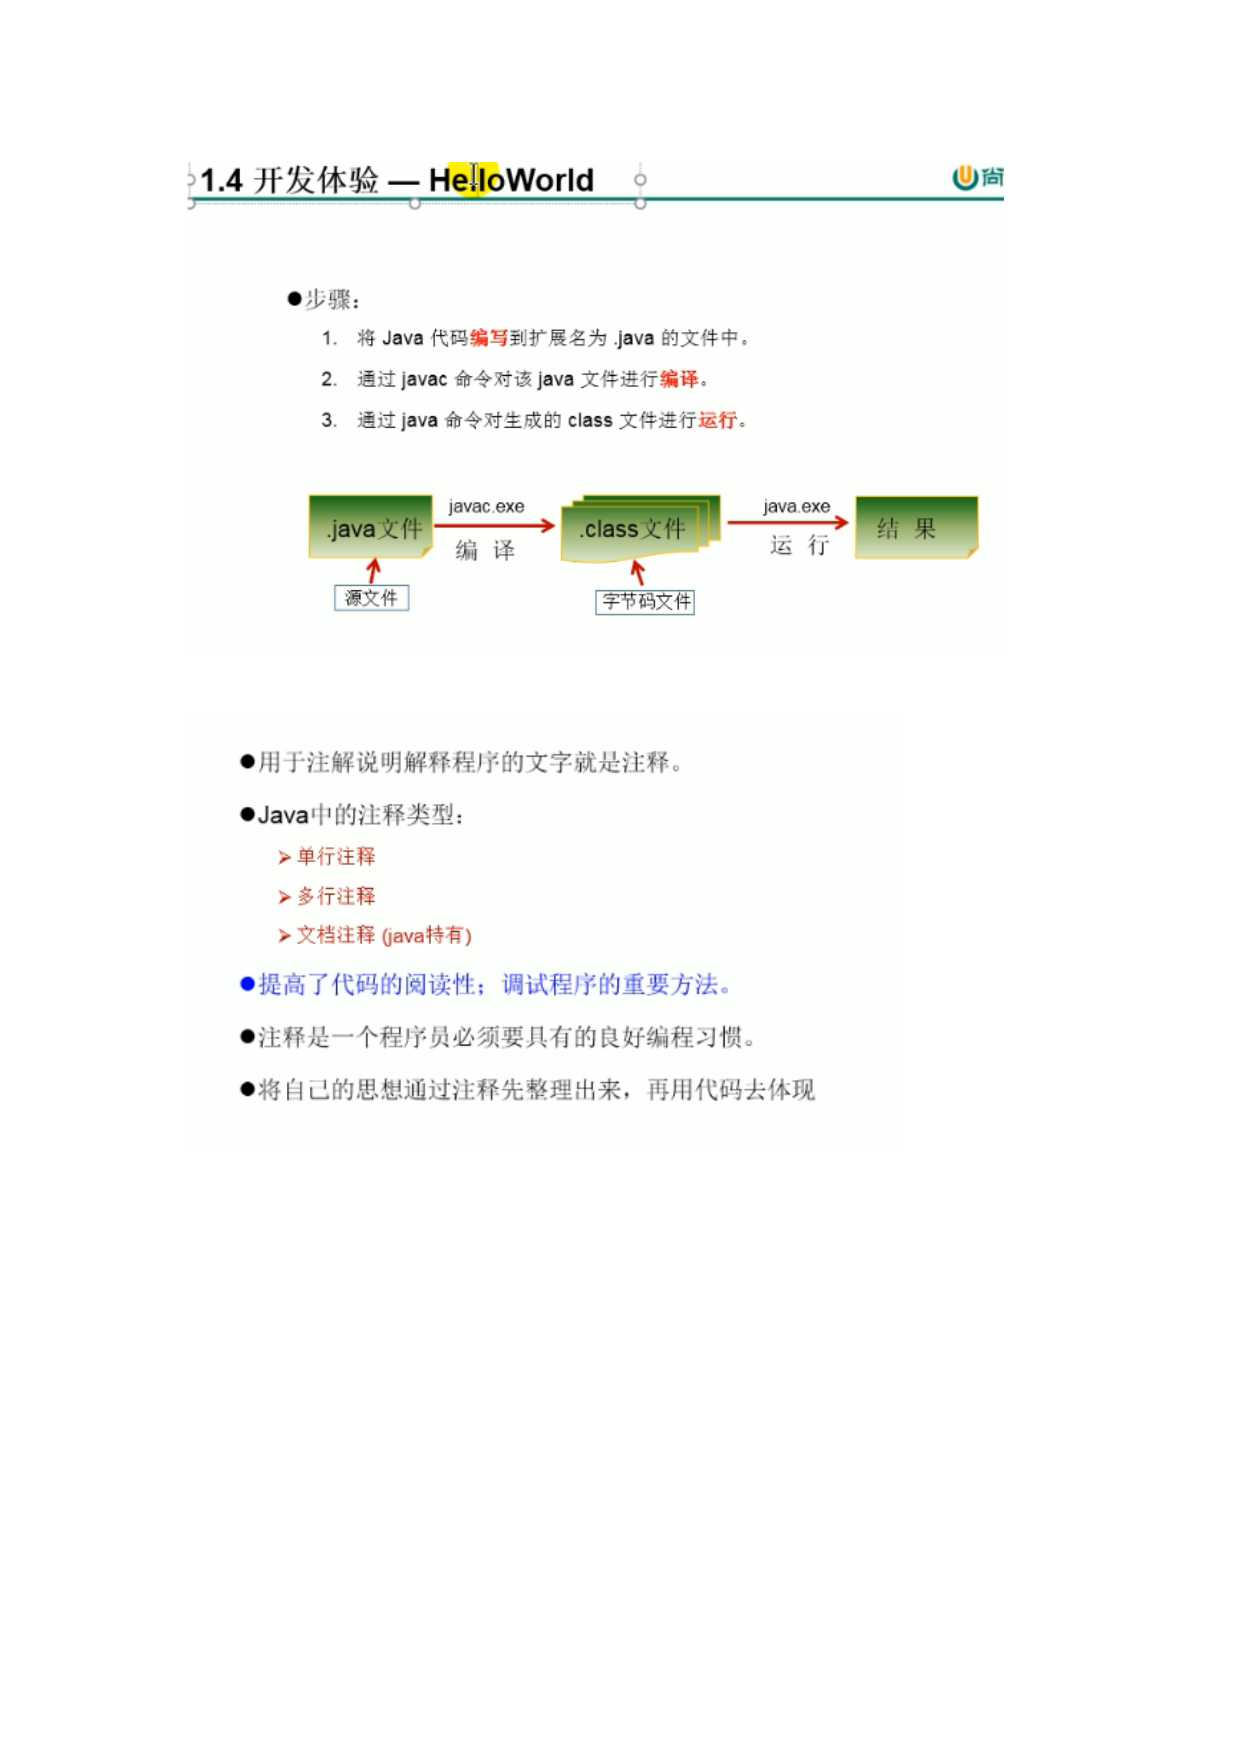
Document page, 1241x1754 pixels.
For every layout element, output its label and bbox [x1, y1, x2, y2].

picture [187, 162, 1004, 654]
picture [187, 714, 903, 1151]
